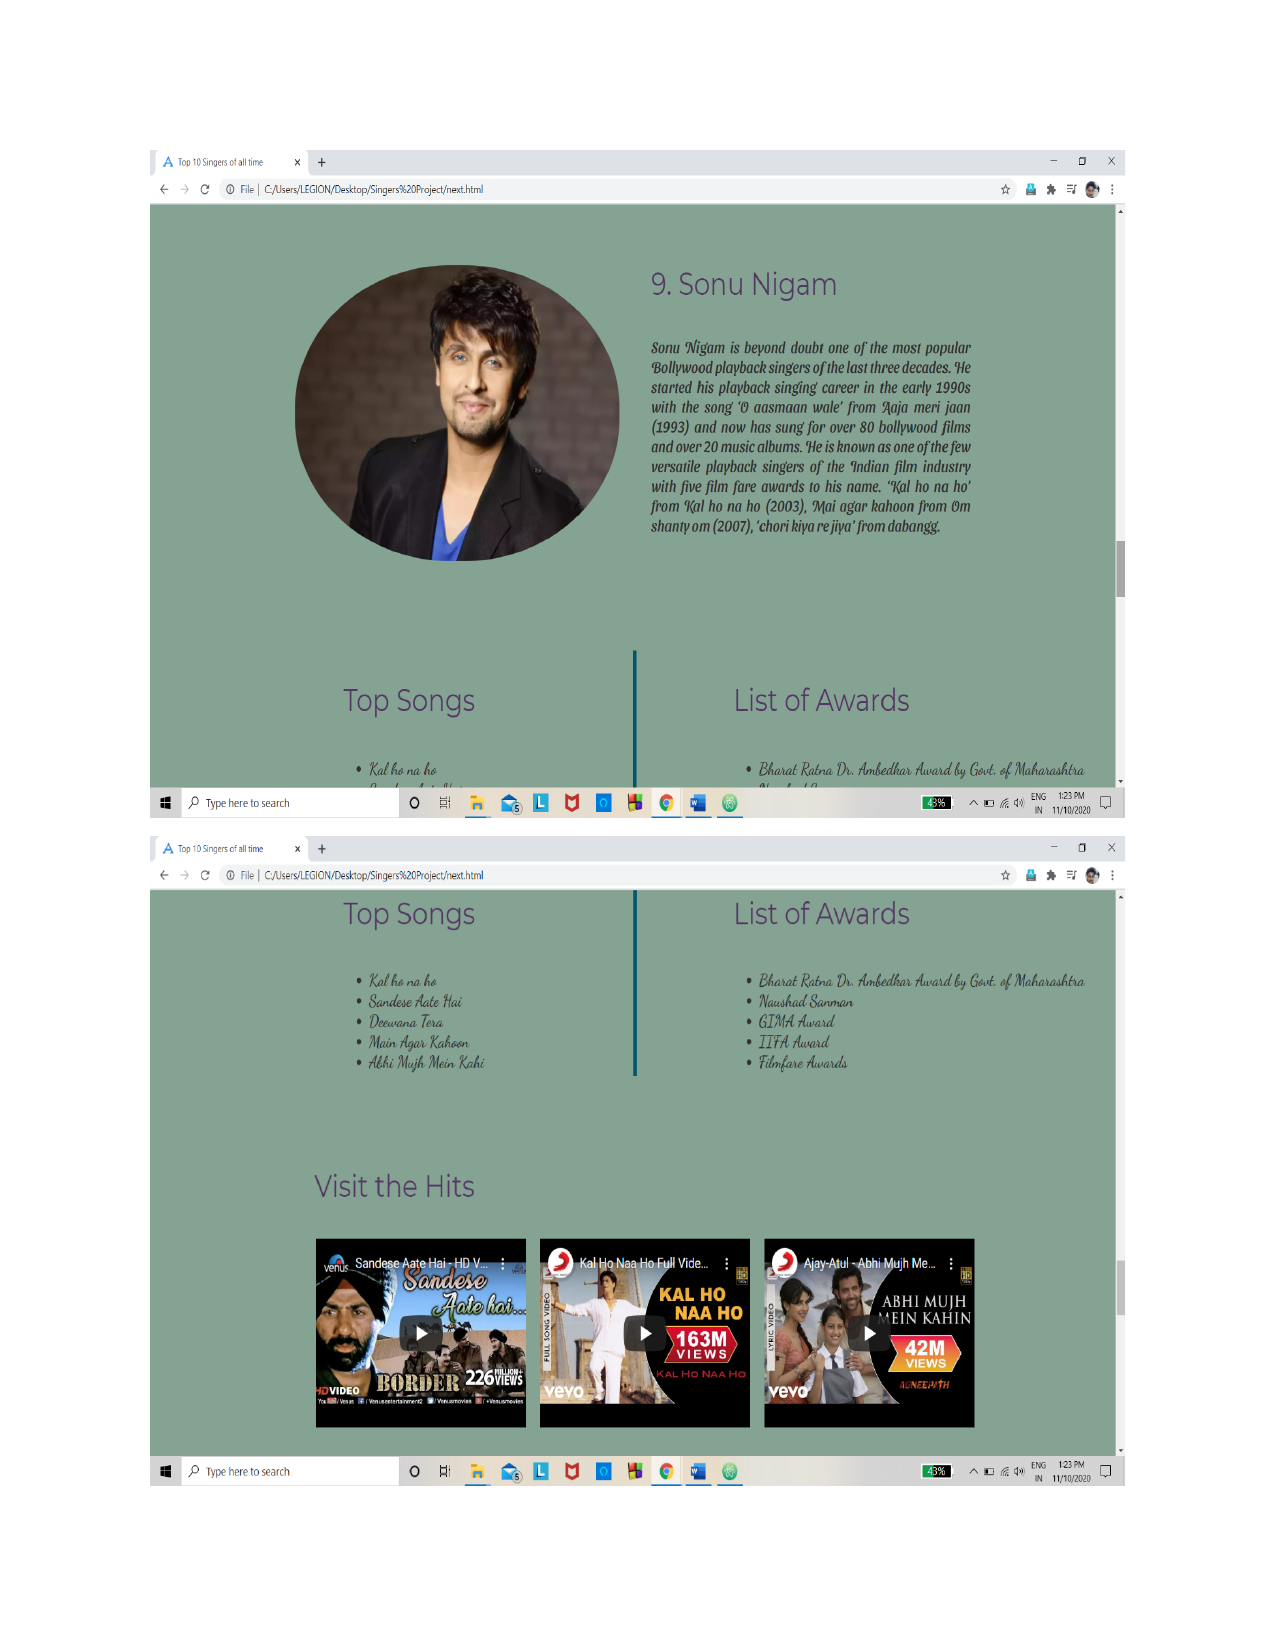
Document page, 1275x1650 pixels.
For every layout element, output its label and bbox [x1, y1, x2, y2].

picture [150, 150, 1125, 818]
picture [150, 836, 1125, 1486]
